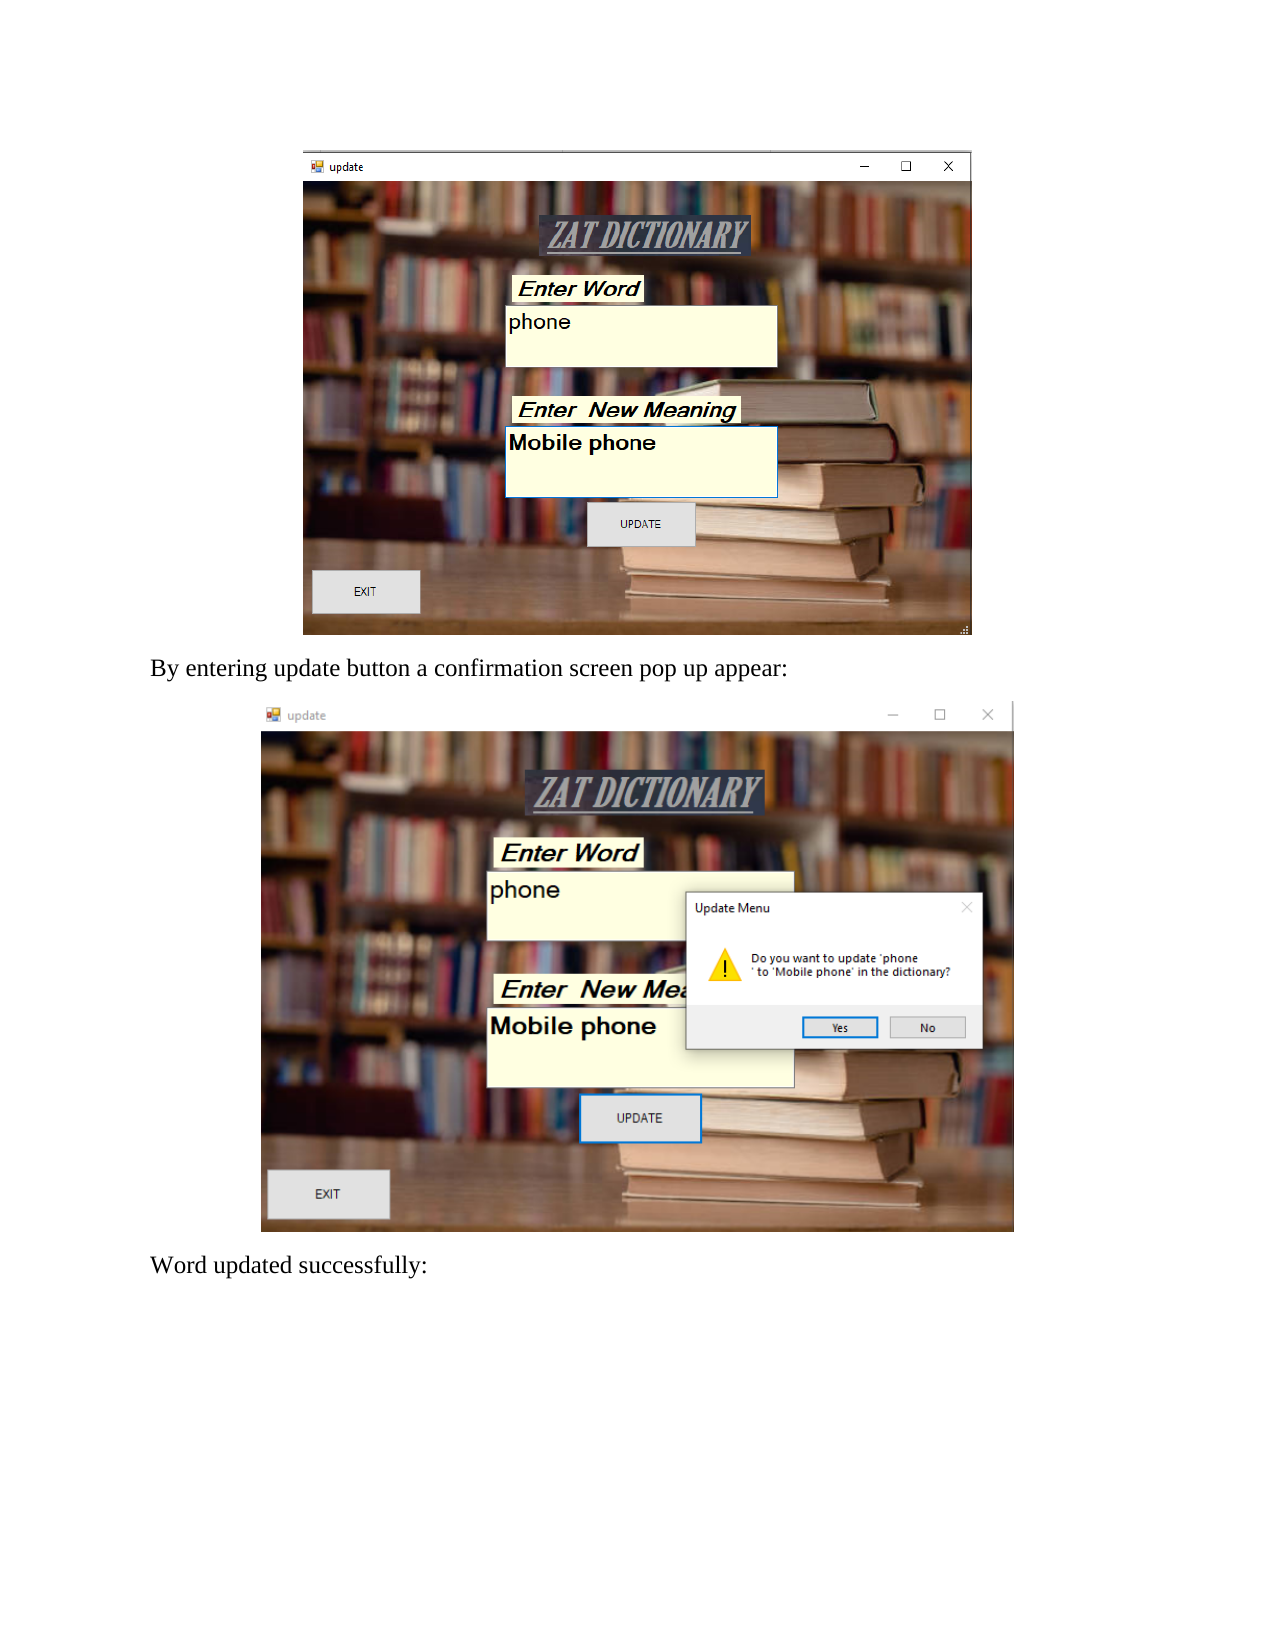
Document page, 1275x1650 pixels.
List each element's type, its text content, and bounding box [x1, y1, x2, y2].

picture [303, 150, 972, 635]
picture [261, 701, 1014, 1232]
text By entering update button a confirmation screen pop up appear: [150, 653, 1125, 682]
text Word updated successfully: [150, 1251, 1125, 1279]
